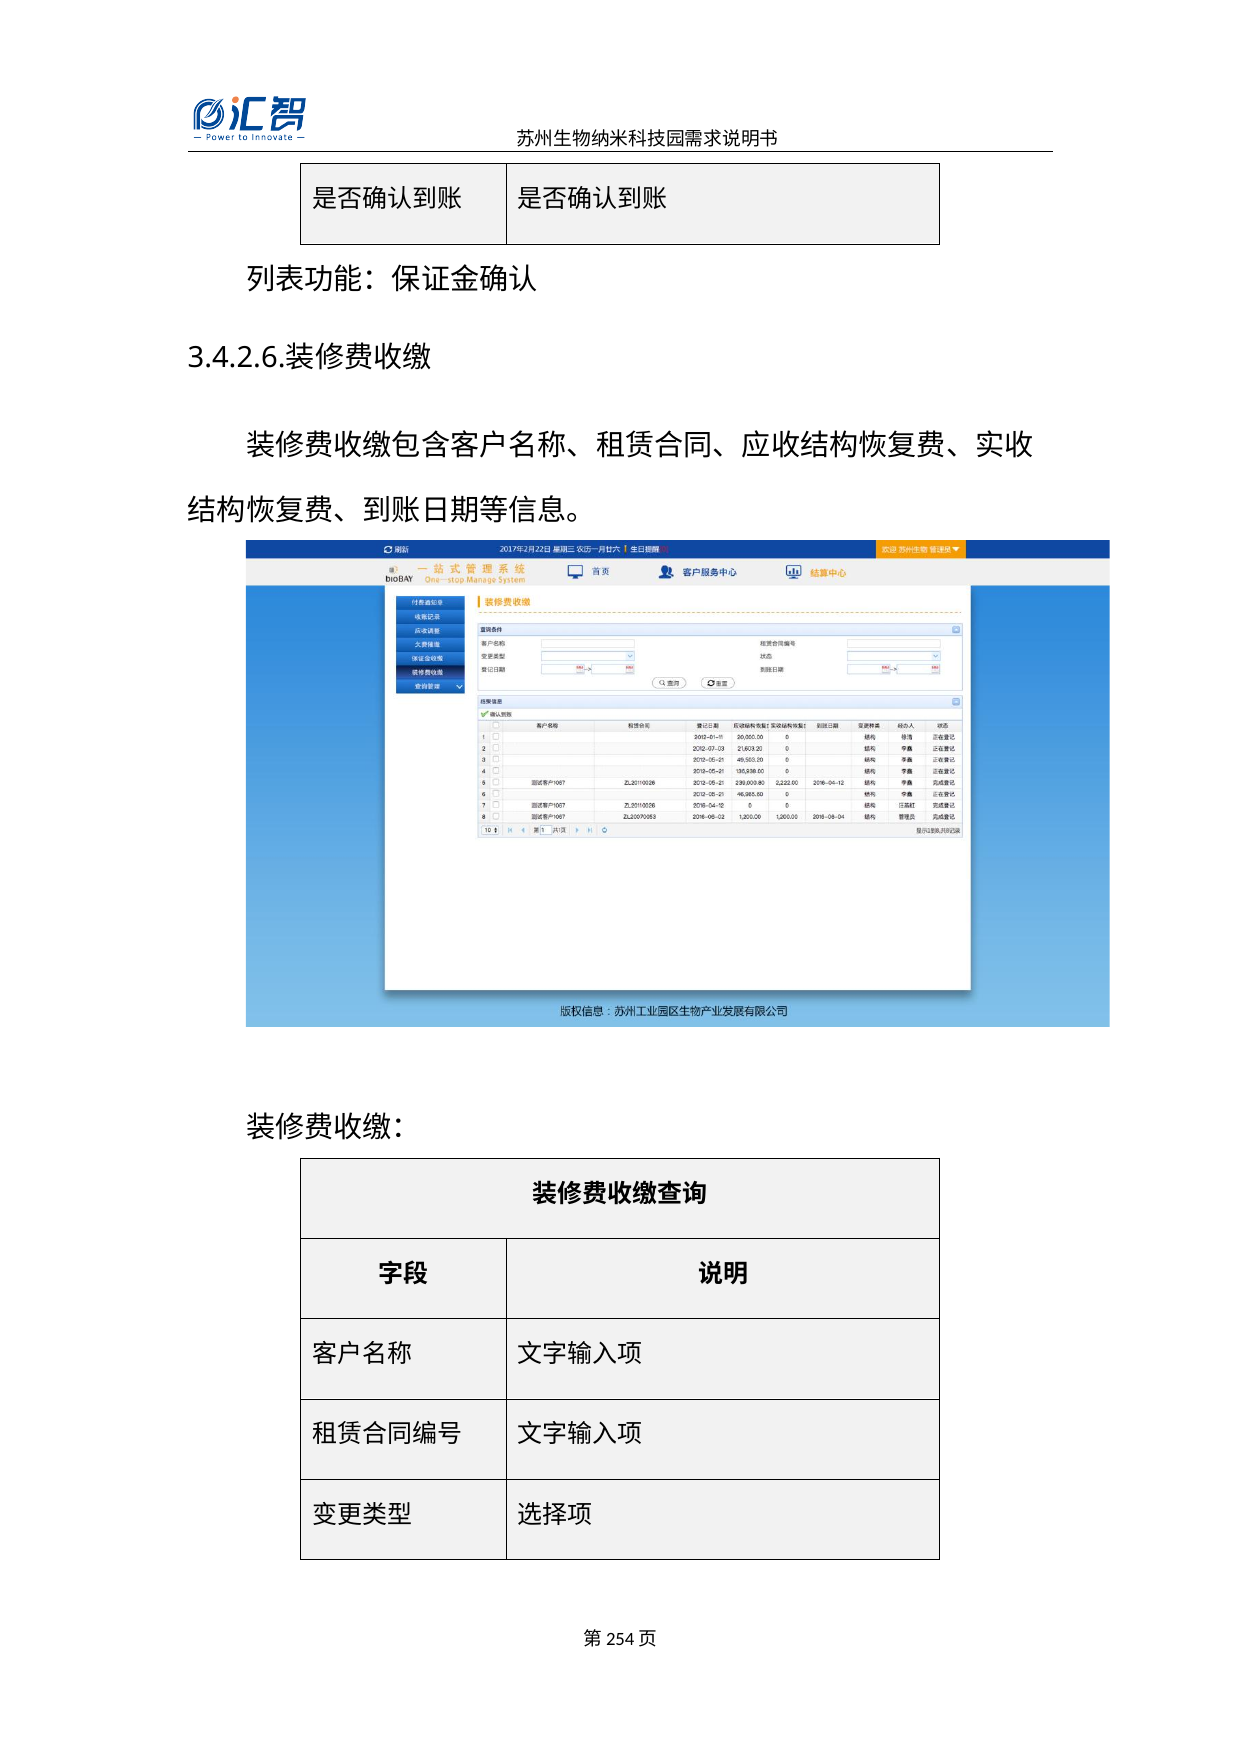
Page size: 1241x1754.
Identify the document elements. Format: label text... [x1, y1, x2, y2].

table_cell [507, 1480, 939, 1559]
picture [187, 88, 313, 146]
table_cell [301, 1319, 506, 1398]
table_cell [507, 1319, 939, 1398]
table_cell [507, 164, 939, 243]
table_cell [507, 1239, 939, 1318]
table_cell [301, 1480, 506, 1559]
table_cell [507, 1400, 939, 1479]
text 装修费收缴包含客户名称、租赁合同、应收结构恢复费、实收结构恢复费、到账日期等信息。 [187, 410, 1053, 540]
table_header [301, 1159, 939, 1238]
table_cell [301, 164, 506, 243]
picture [245, 540, 1110, 1027]
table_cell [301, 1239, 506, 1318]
subtitle 3.4.2.6.装修费收缴 [187, 322, 1053, 387]
text 列表功能：保证金确认 [187, 244, 1053, 309]
text 装修费收缴： [187, 1093, 1053, 1158]
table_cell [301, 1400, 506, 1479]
